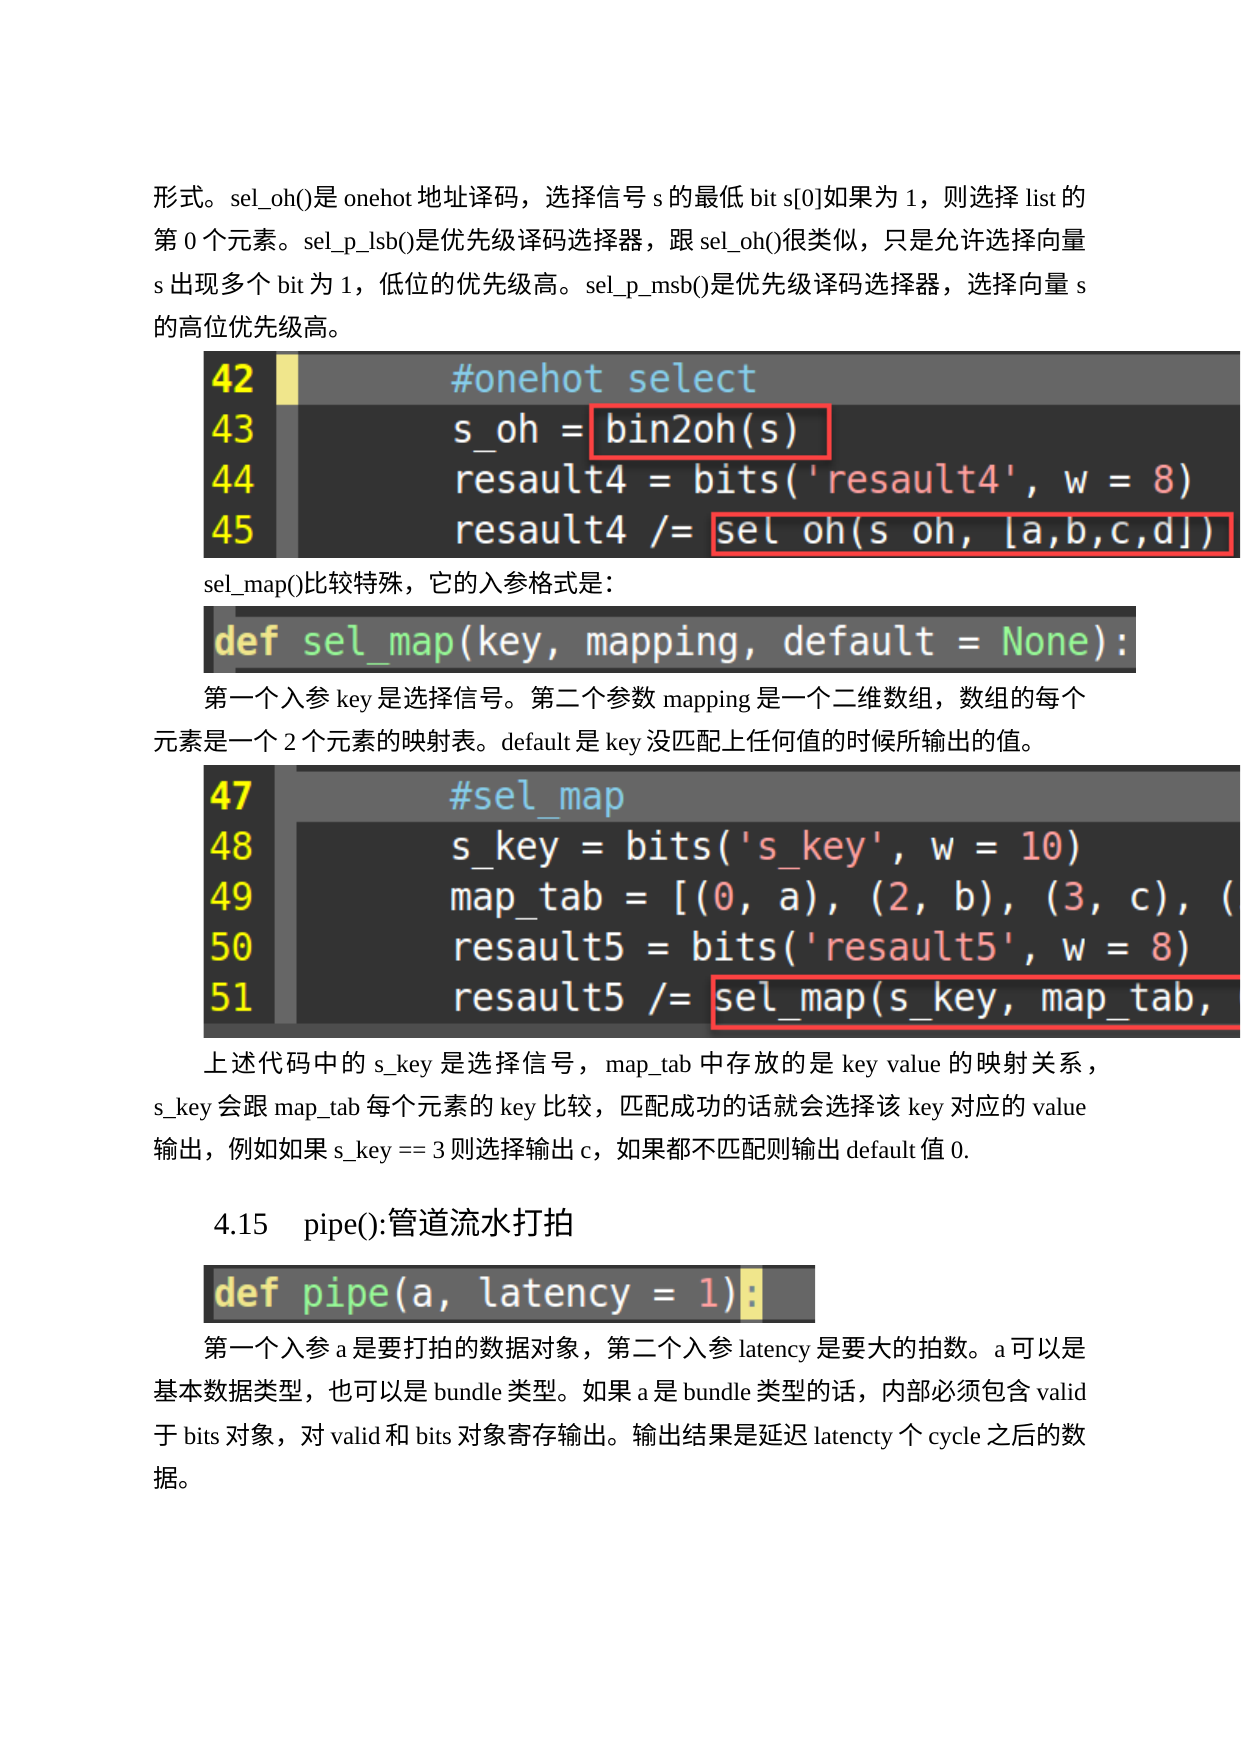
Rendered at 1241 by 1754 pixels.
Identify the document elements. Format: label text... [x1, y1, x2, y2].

picture [203, 606, 1136, 673]
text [153, 177, 1087, 344]
text 第一个入参a是要打拍的数据对象，第二个入参latency是要大的拍数。a可以是基本数据类型，也可以是bundle类型。如果a是bundle类型的话，内部必须包含valid于bits对象，对valid和bits对象寄存输出。输出结果是延迟latencty个cycle之后的数据。 [153, 1328, 1087, 1495]
picture [203, 765, 1241, 1038]
picture [203, 1265, 815, 1323]
subtitle pipe():管道流水打拍 [213, 1198, 1087, 1243]
picture [203, 351, 1241, 558]
text 第一个入参key是选择信号。第二个参数mapping是一个二维数组，数组的每个元素是一个2个元素的映射表。default是key没匹配上任何值的时候所输出的值。 [153, 678, 1087, 758]
text 上述代码中的s_key是选择信号，map_tab中存放的是key value的映射关系，s_key会跟map_tab每个元素的key比较，匹配成功的话就会选择该key对应的value输出，例如如果s_key == 3则选择输出c，如果都不匹配则输出default值0. [153, 1043, 1087, 1166]
text sel_map()比较特殊，它的入参格式是： [153, 563, 1087, 599]
